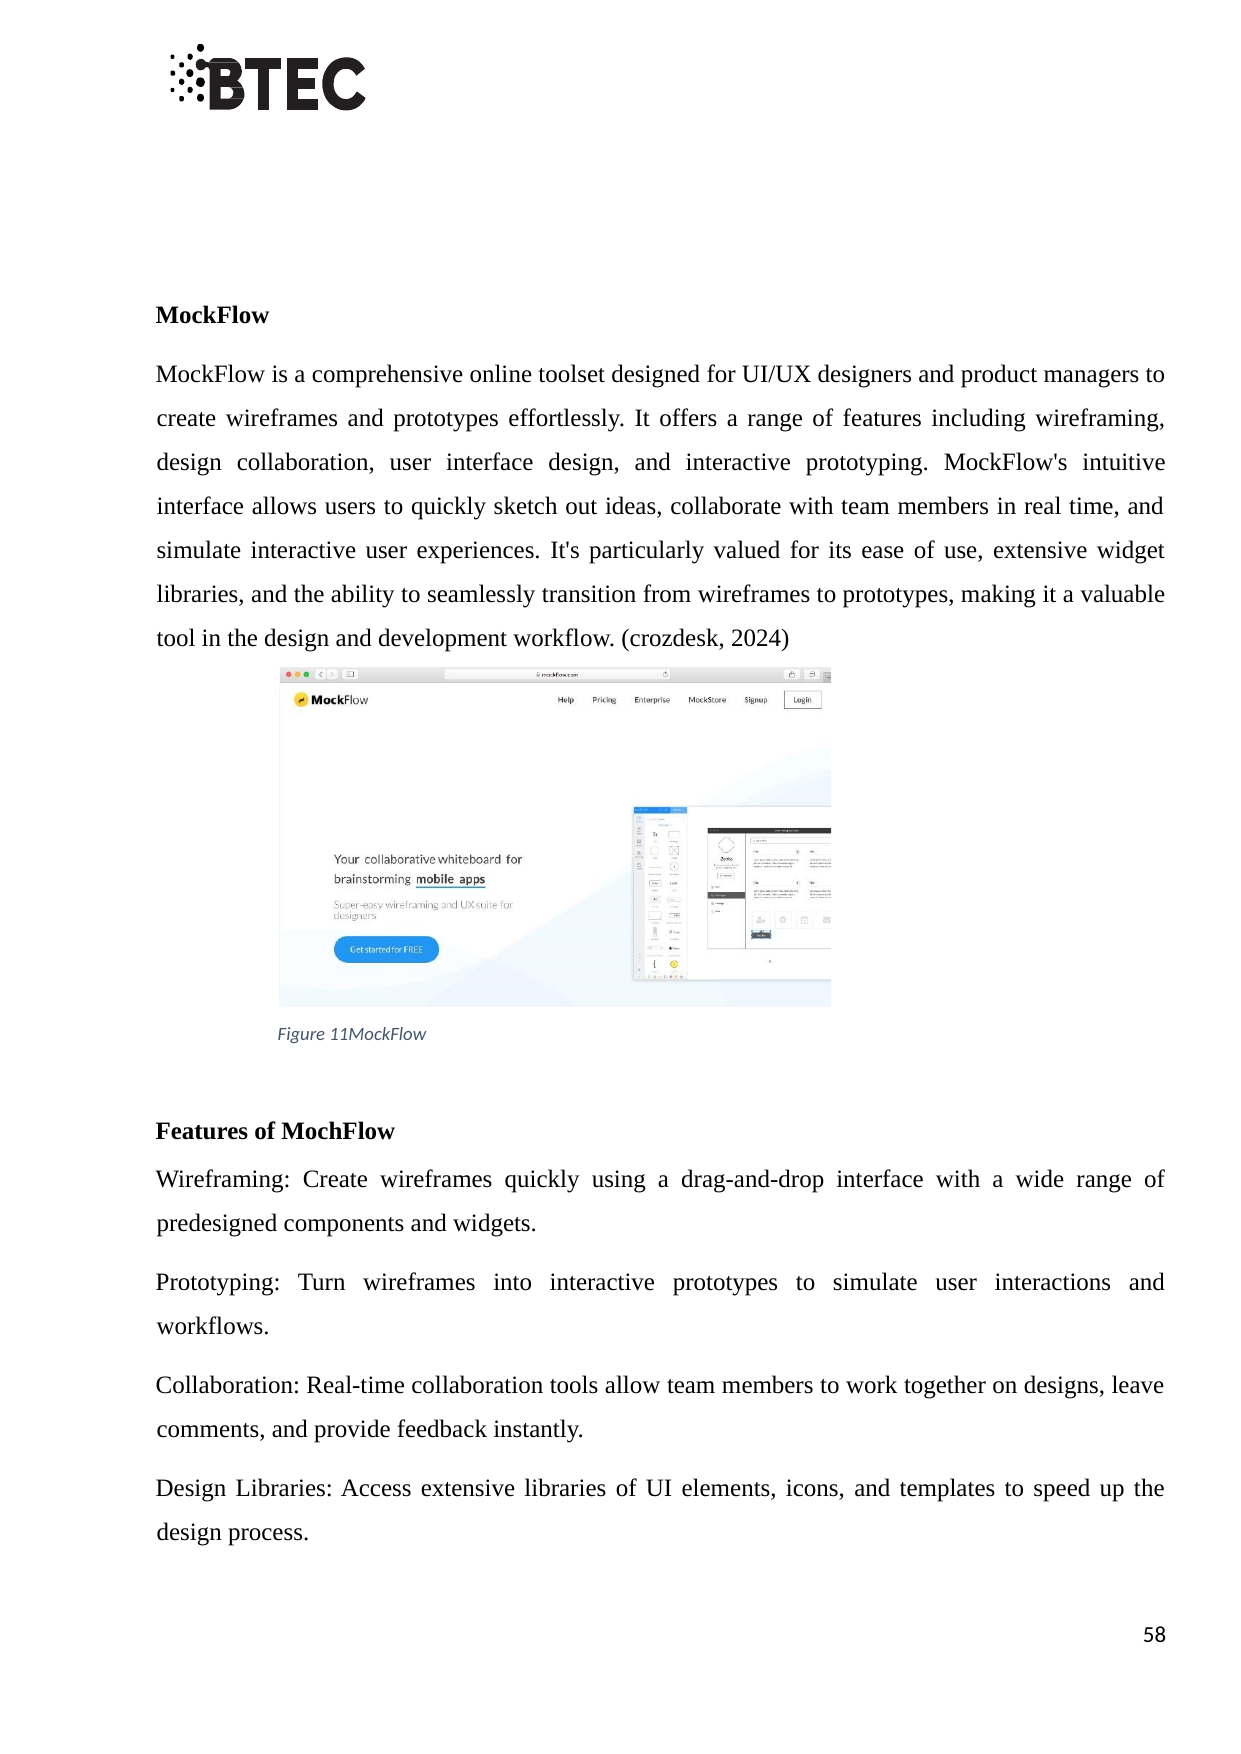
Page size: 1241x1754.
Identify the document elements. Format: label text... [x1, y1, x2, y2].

text Design Libraries: Access extensive libraries of UI elements, icons, and templates to speed up the design process. [155, 1473, 1166, 1546]
picture [255, 80, 318, 110]
subtitle Features of MochFlow [155, 1116, 1166, 1145]
text Figure 11MockFlow [150, 1022, 1166, 1045]
text Prototyping: Turn wireframes into interactive prototypes to simulate user interactions and workflows. [155, 1267, 1166, 1339]
text Collaboration: Real-time collaboration tools allow team members to work together on designs, leave comments, and provide feedback instantly. [155, 1370, 1166, 1443]
picture [279, 667, 832, 1007]
text MockFlow is a comprehensive online toolset designed for UI/UX designers and product managers to create wireframes and prototypes effortlessly. It offers a range of features including wireframing, design collaboration, user interface design, and interactive prototyping. MockFlow's intuitive interface allows users to quickly sketch out ideas, collaborate with team members in real time, and simulate interactive user experiences. It's particularly valued for its ease of use, extensive widget libraries, and the ability to seamlessly transition from wireframes to prototypes, making it a valuable tool in the design and development workflow. (crozdesk, 2024) [155, 359, 1166, 652]
text Wireframing: Create wireframes quickly using a drag-and-drop interface with a wide range of predesigned components and widgets. [155, 1164, 1166, 1236]
subtitle MockFlow [155, 300, 1166, 329]
